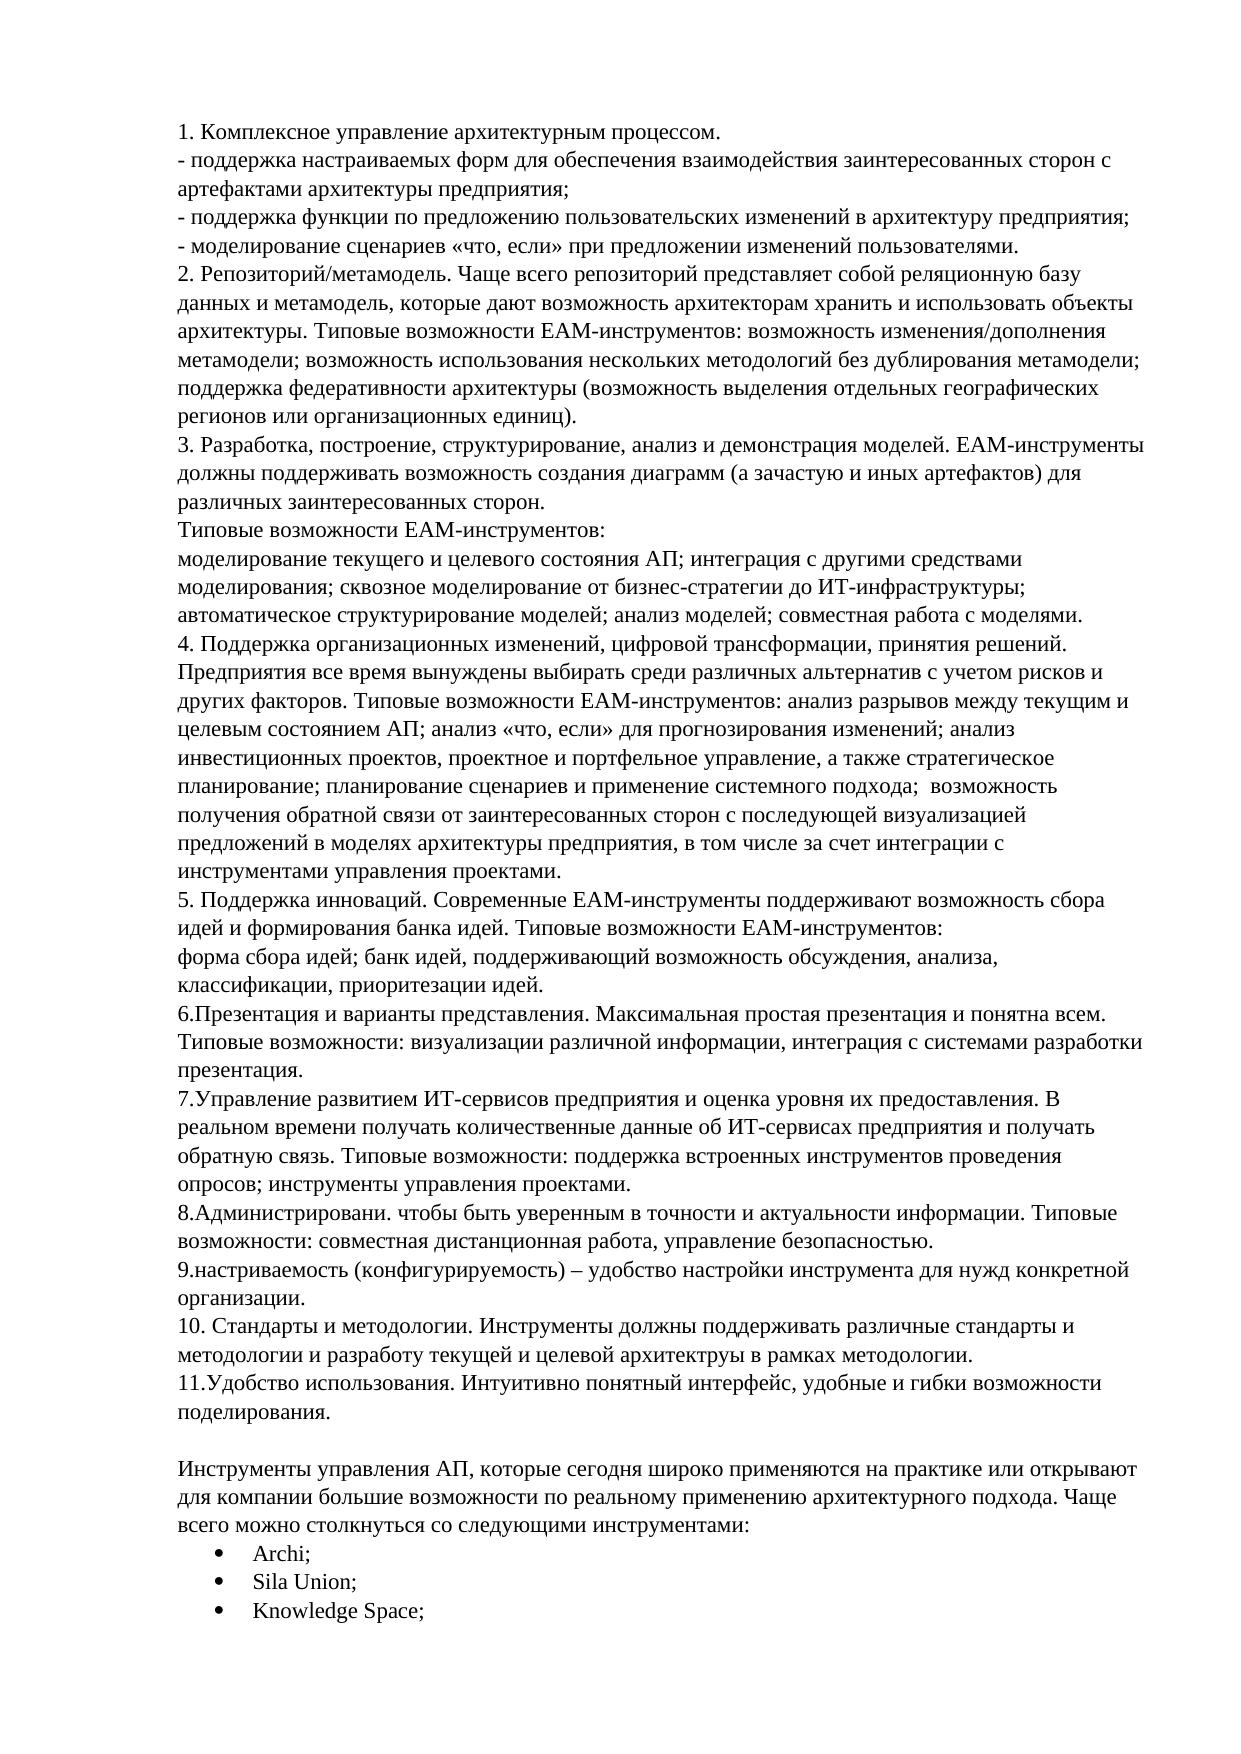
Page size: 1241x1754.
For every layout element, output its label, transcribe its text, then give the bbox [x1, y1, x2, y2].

text 4. Поддержка организационных изменений, цифровой трансформации, принятия решений. Предприятия все время вынуждены выбирать среди различных альтернатив с учетом рисков и других факторов. Типовые возможности ЕАМ-инструментов: анализ разрывов между текущим и целевым состоянием АП; анализ «что, если» для прогнозирования изменений; анализ инвестиционных проектов, проектное и портфельное управление, а также стратегическое планирование; планирование сценариев и применение системного подхода; возможность получения обратной связи от заинтересованных сторон с последующей визуализацией предложений в моделях архитектуры предприятия, в том числе за счет интеграции с инструментами управления проектами. [177, 630, 1152, 884]
text форма сбора идей; банк идей, поддерживающий возможность обсуждения, анализа, классификации, приоритезации идей. [177, 943, 1152, 998]
text 1. Комплексное управление архитектурным процессом. [177, 118, 1152, 144]
list Archi; [215, 1540, 1152, 1566]
text 8.Администрировани. чтобы быть уверенным в точности и актуальности информации. Типовые возможности: совместная дистанционная работа, управление безопасностью. [177, 1199, 1152, 1253]
text 11.Удобство использования. Интуитивно понятный интерфейс, удобные и гибки возможности поделирования. [177, 1369, 1152, 1424]
text моделирование текущего и целевого состояния АП; интеграция с другими средствами моделирования; сквозное моделирование от бизнес-стратегии до ИТ-инфраструктуры; автоматическое структурирование моделей; анализ моделей; совместная работа с моделями. [177, 545, 1152, 628]
text 9.настриваемость (конфигурируемость) – удобство настройки инструмента для нужд конкретной организации. [177, 1256, 1152, 1310]
text Инструменты управления АП, которые сегодня широко применяются на практике или открывают для компании большие возможности по реальному применению архитектурного подхода. Чаще всего можно столкнуться со следующими инструментами: [177, 1455, 1152, 1538]
text 2. Репозиторий/метамодель. Чаще всего репозиторий представляет собой реляционную базу данных и метамодель, которые дают возможность архитекторам хранить и использовать объекты архитектуры. Типовые возможности ЕАМ-инструментов: возможность изменения/дополнения метамодели; возможность использования нескольких методологий без дублирования метамодели; поддержка федеративности архитектуры (возможность выделения отдельных географических регионов или организационных единиц). [177, 260, 1152, 429]
text 10. Стандарты и методологии. Инструменты должны поддерживать различные стандарты и методологии и разработу текущей и целевой архитектруы в рамках методологии. [177, 1312, 1152, 1367]
text - поддержка настраиваемых форм для обеспечения взаимодействия заинтересованных сторон с артефактами архитектуры предприятия; [177, 147, 1152, 201]
text 6.Презентация и варианты представления. Максимальная простая презентация и понятна всем. Типовые возможности: визуализации различной информации, интеграция с системами разработки презентация. [177, 1000, 1152, 1083]
text - моделирование сценариев «что, если» при предложении изменений пользователями. [177, 232, 1152, 258]
text 5. Поддержка инноваций. Современные ЕАМ-инструменты поддерживают возможность сбора идей и формирования банка идей. Типовые возможности ЕАМ-инструментов: [177, 886, 1152, 941]
text Типовые возможности ЕАМ-инструментов: [177, 516, 1152, 543]
list Knowledge Space; [215, 1597, 1152, 1623]
text 3. Разработка, построение, структурирование, анализ и демонстрация моделей. EAM-инструменты должны поддерживать возможность создания диаграмм (а зачастую и иных артефактов) для различных заинтересованных сторон. [177, 431, 1152, 514]
text - поддержка функции по предложению пользовательских изменений в архитектуру предприятия; [177, 203, 1152, 230]
text 7.Управление развитием ИТ-сервисов предприятия и оценка уровня их предоставления. В реальном времени получать количественные данные об ИТ-сервисах предприятия и получать обратную связь. Типовые возможности: поддержка встроенных инструментов проведения опросов; инструменты управления проектами. [177, 1085, 1152, 1197]
list Sila Union; [215, 1568, 1152, 1595]
